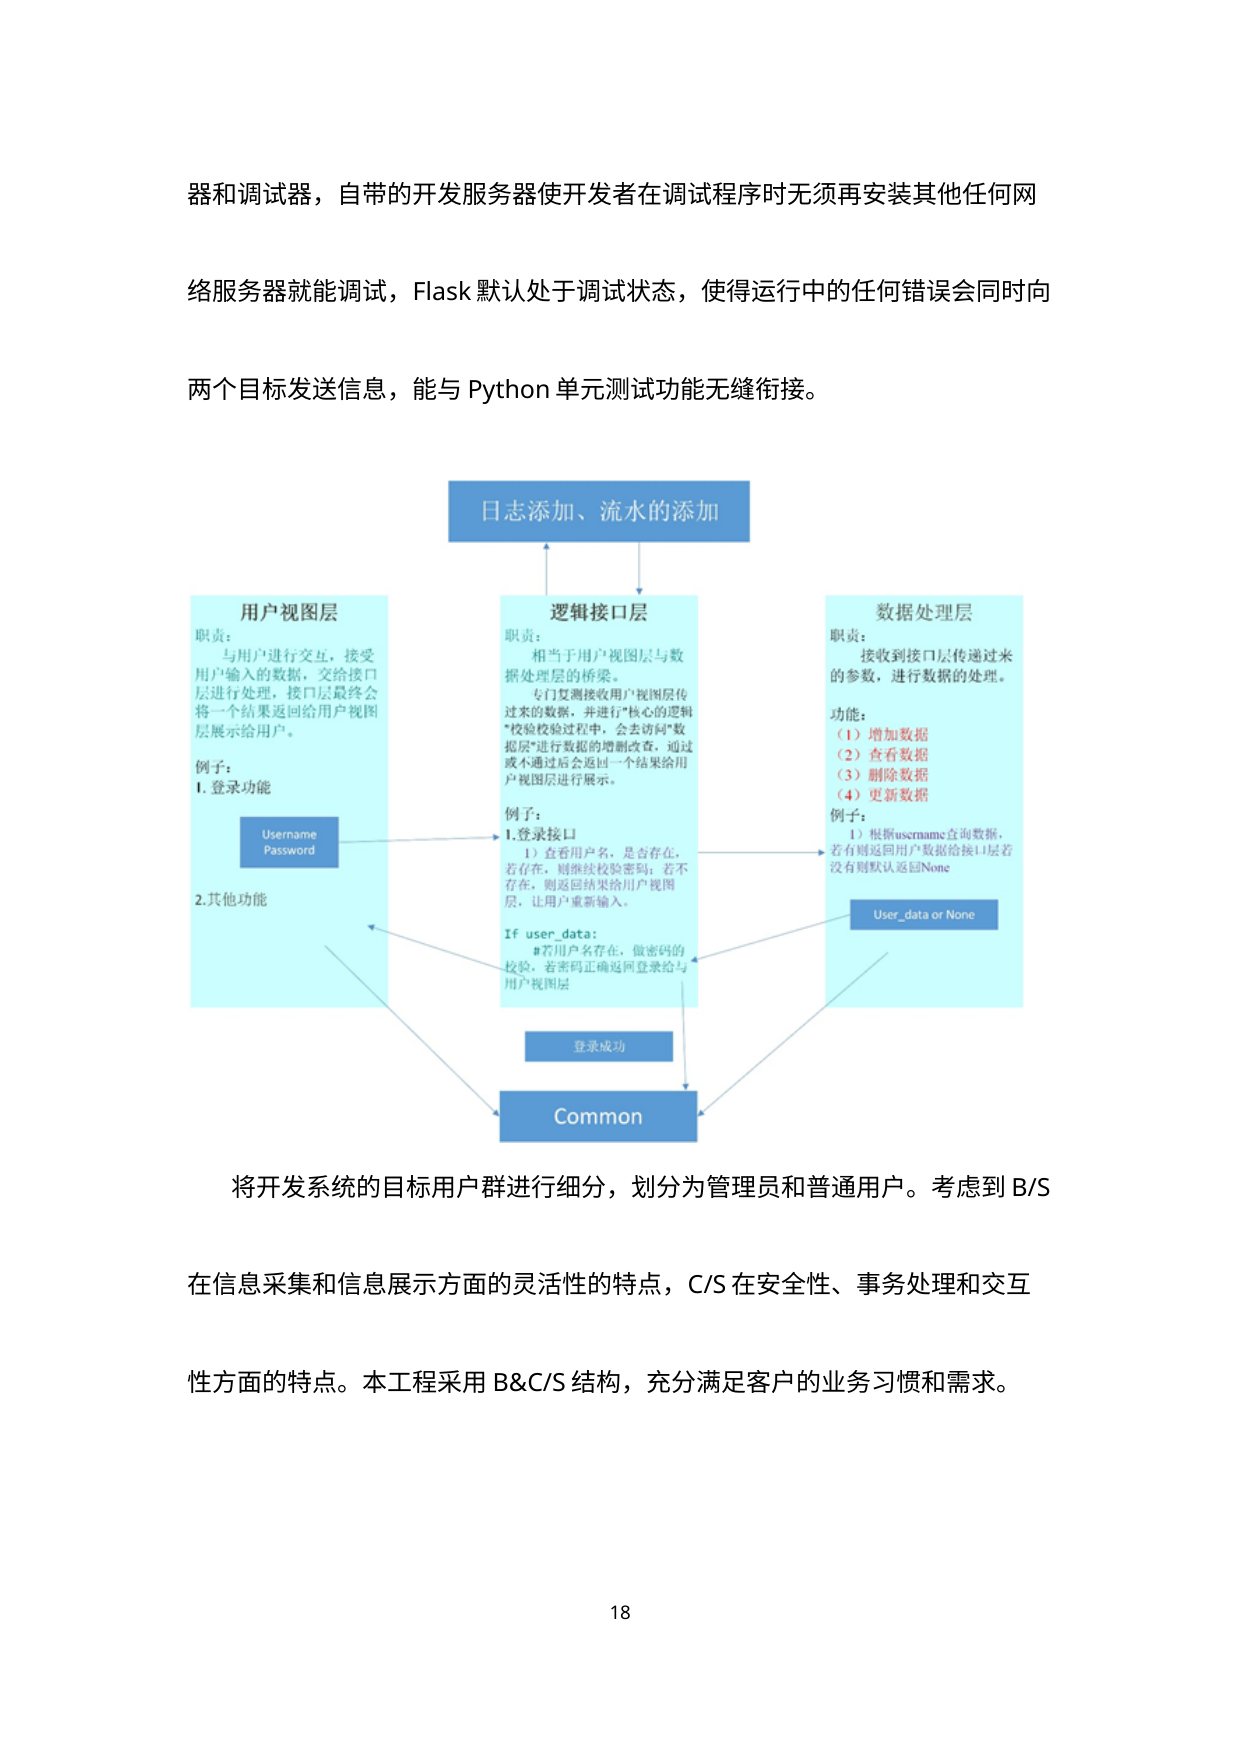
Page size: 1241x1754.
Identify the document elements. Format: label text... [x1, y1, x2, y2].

picture [187, 480, 1024, 1143]
text 将开发系统的目标用户群进行细分，划分为管理员和普通用户。考虑到B/S在信息采集和信息展示方面的灵活性的特点，C/S在安全性、事务处理和交互性方面的特点。本工程采用B&C/S结构，充分满足客户的业务习惯和需求。 [187, 1153, 1053, 1413]
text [187, 160, 1053, 420]
